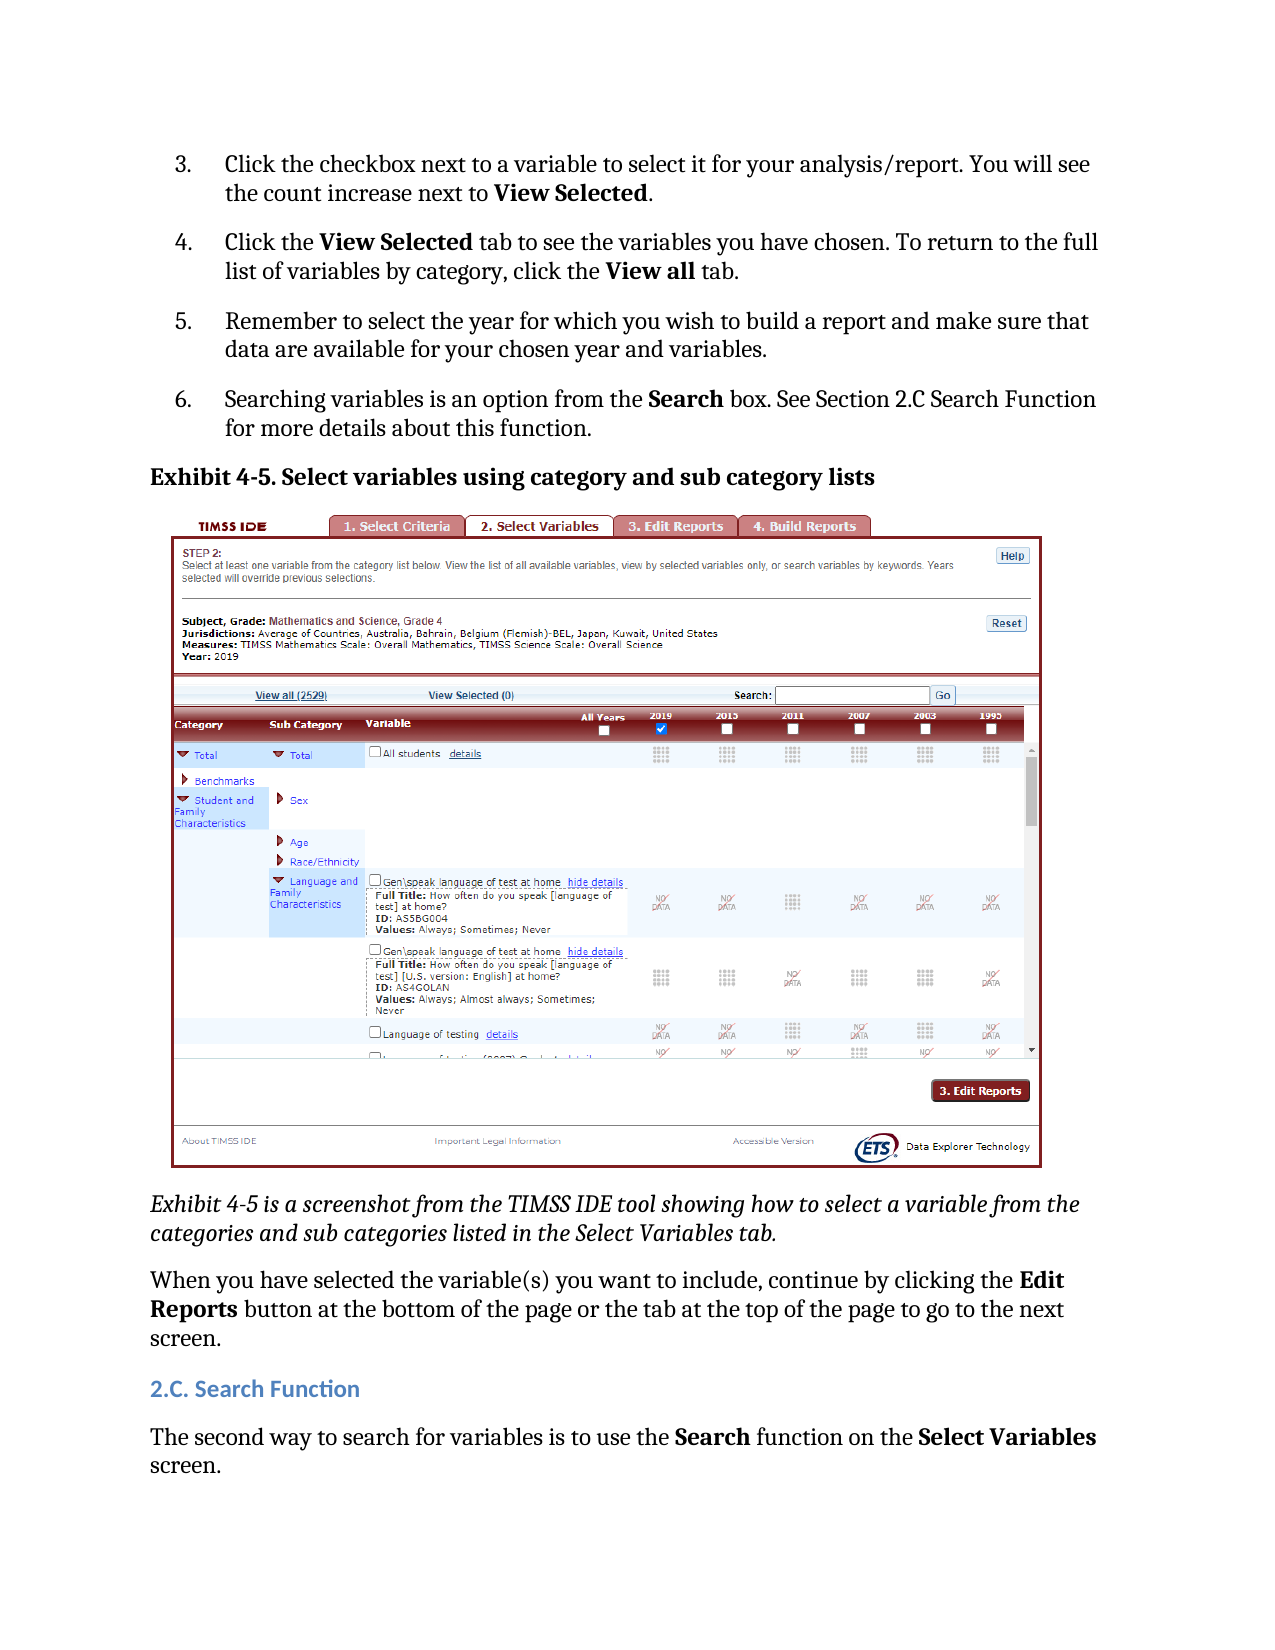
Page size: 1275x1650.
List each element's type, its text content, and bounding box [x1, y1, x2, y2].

text When you have selected the variable(s) you want to include, continue by clicking the Edit Reports button at the bottom of the page or the tab at the top of the page to go to the next screen. [150, 1266, 1125, 1353]
text The second way to search for variables is to use the Search function on the Select Variables screen. [150, 1423, 1125, 1480]
text Exhibit 4-5 is a screenshot from the TIMSS IDE tool showing how to select a variable from the categories and sub categories listed in the Select Variables tab. [150, 1190, 1125, 1248]
text Exhibit 4-5. Select variables using category and sub category lists [150, 463, 1125, 492]
picture [168, 510, 1044, 1170]
list Click the checkbox next to a variable to select it for your analysis/report. You will see the count increase next to View Selected. [175, 150, 1125, 207]
list Searching variables is an option from the Search box. See Section 2.C Search Function for more details about this function. [175, 385, 1125, 442]
subtitle 2.C. Search Function [150, 1373, 1125, 1404]
list Remember to select the year for which you wish to build a report and make sure that data are available for your chosen year and variables. [175, 307, 1125, 364]
list Click the View Selected tab to see the variables you have chosen. To return to the full list of variables by category, click the View all tab. [175, 228, 1125, 286]
